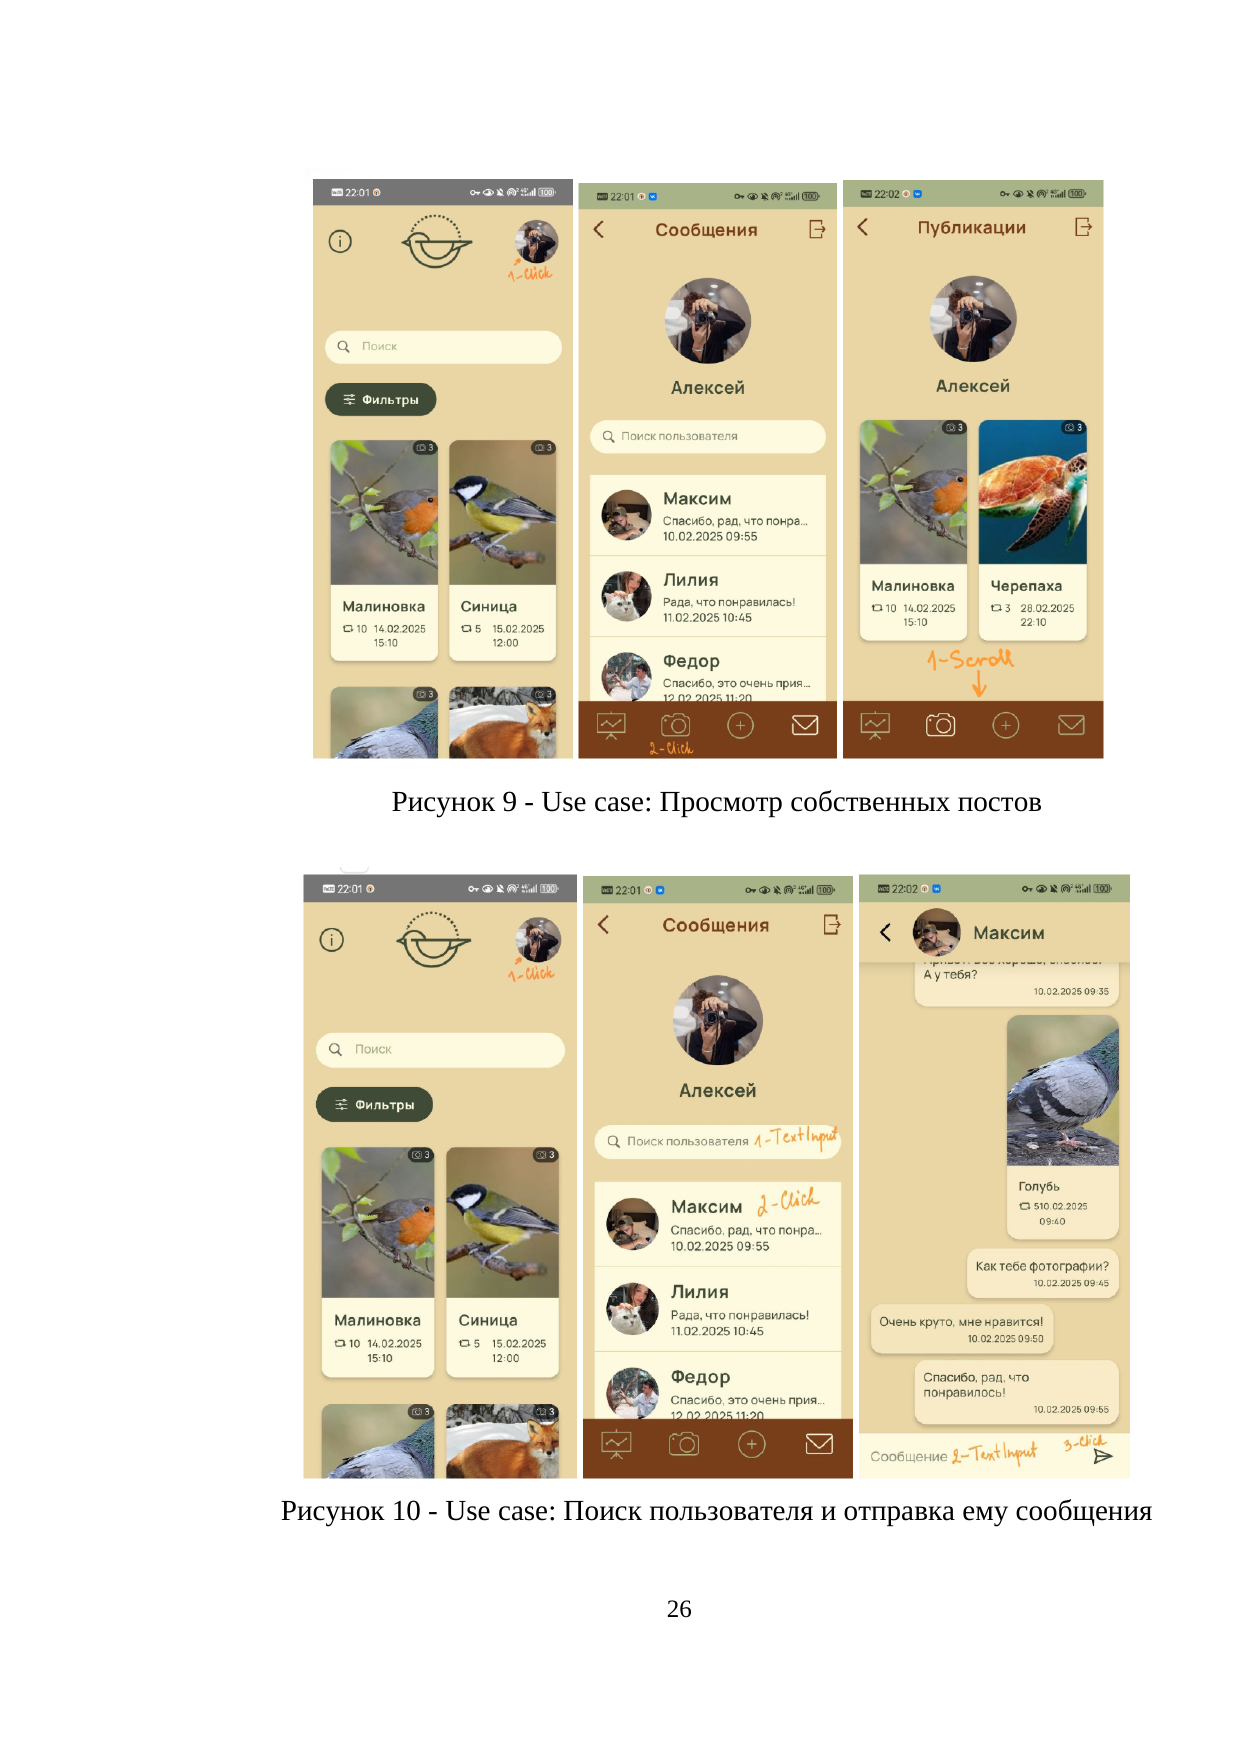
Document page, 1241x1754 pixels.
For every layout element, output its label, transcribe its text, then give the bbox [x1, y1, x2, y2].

text Рисунок 10 - Use case: Поиск пользователя и отправка ему сообщения [177, 1493, 1181, 1526]
picture [304, 168, 1129, 770]
picture [296, 867, 1137, 1479]
text Рисунок 9 - Use case: Просмотр собственных постов [177, 784, 1181, 817]
